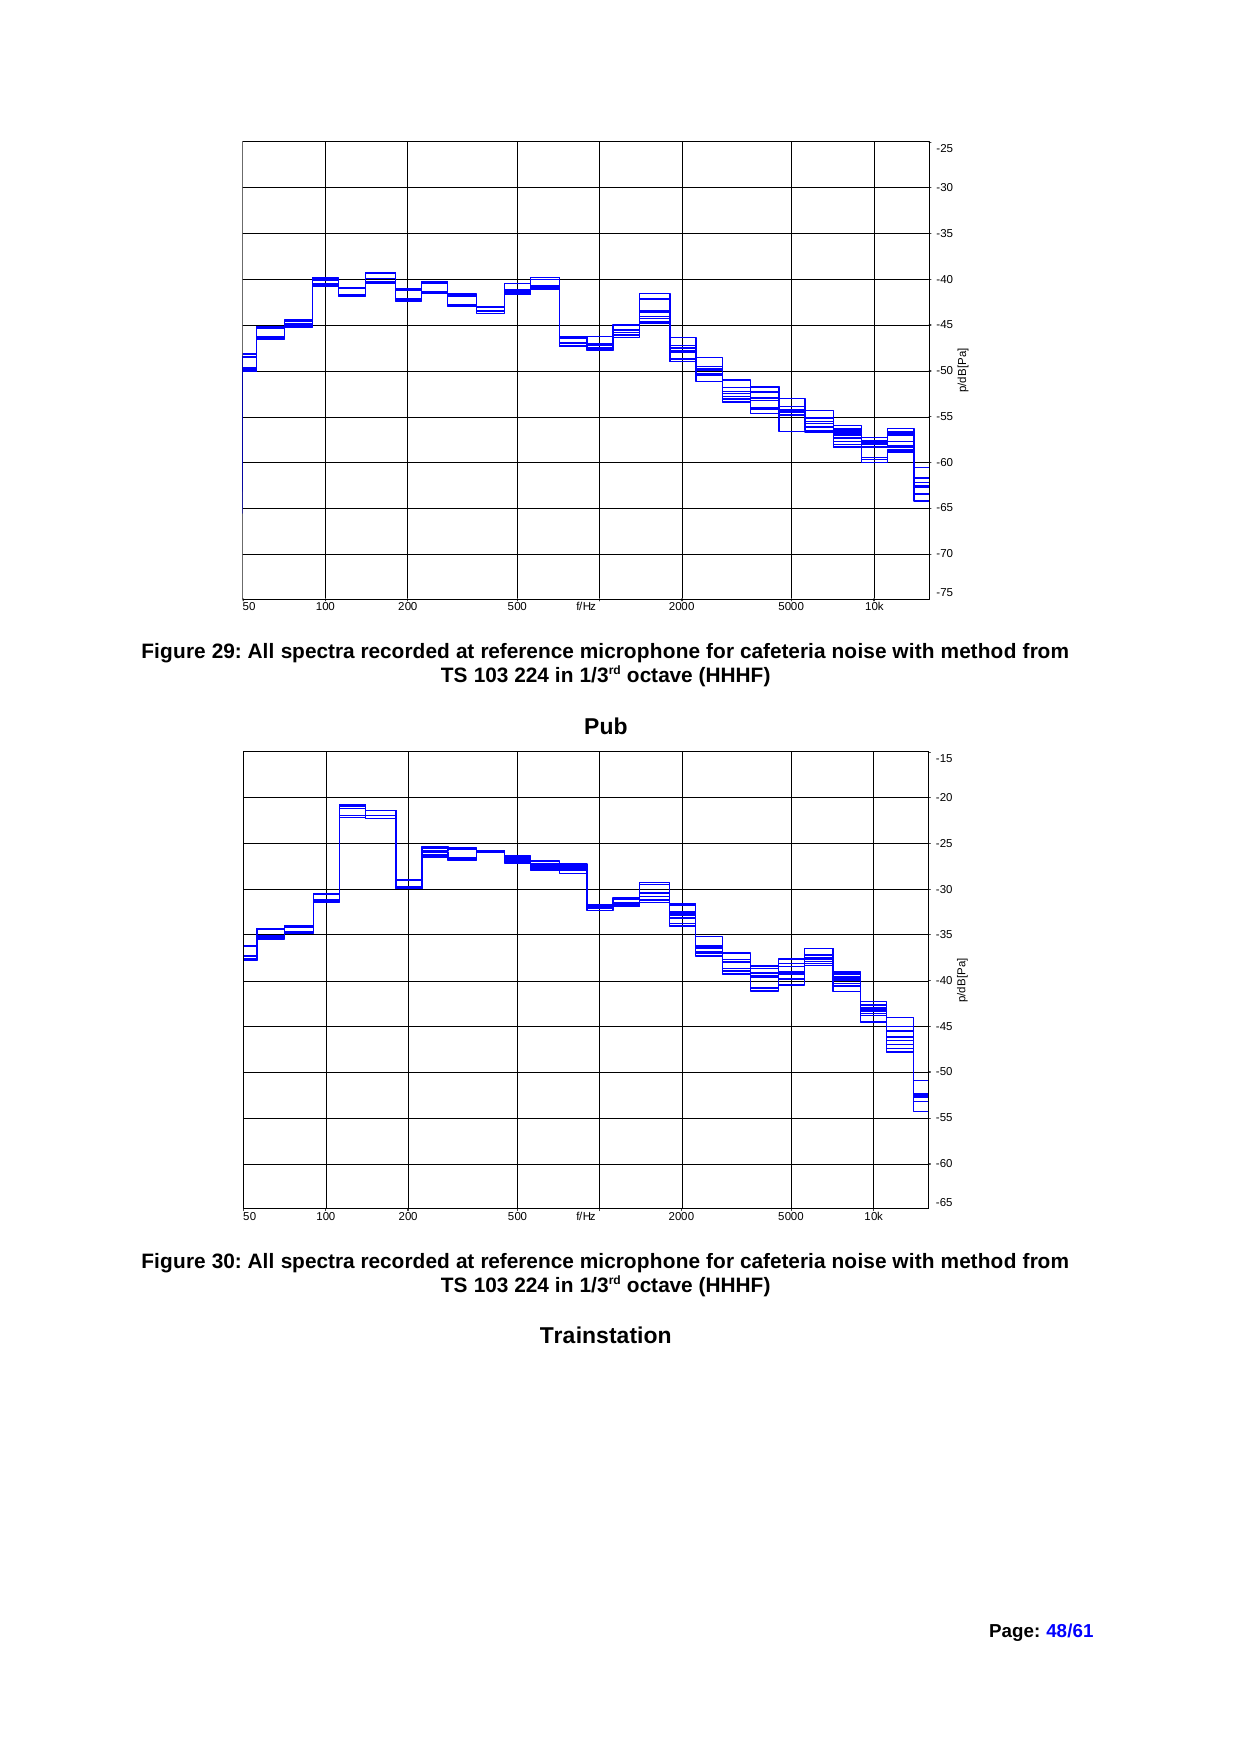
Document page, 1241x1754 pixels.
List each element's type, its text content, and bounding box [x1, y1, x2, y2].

text Figure 30: All spectra recorded at reference microphone for cafeteria noise with method from TS 103 224 in 1/3rd octave (HHHF) [118, 1249, 1093, 1297]
text Figure 29: All spectra recorded at reference microphone for cafeteria noise with method from TS 103 224 in 1/3rd octave (HHHF) [118, 639, 1093, 687]
text Pub [118, 712, 1093, 739]
text Trainstation [118, 1322, 1093, 1349]
